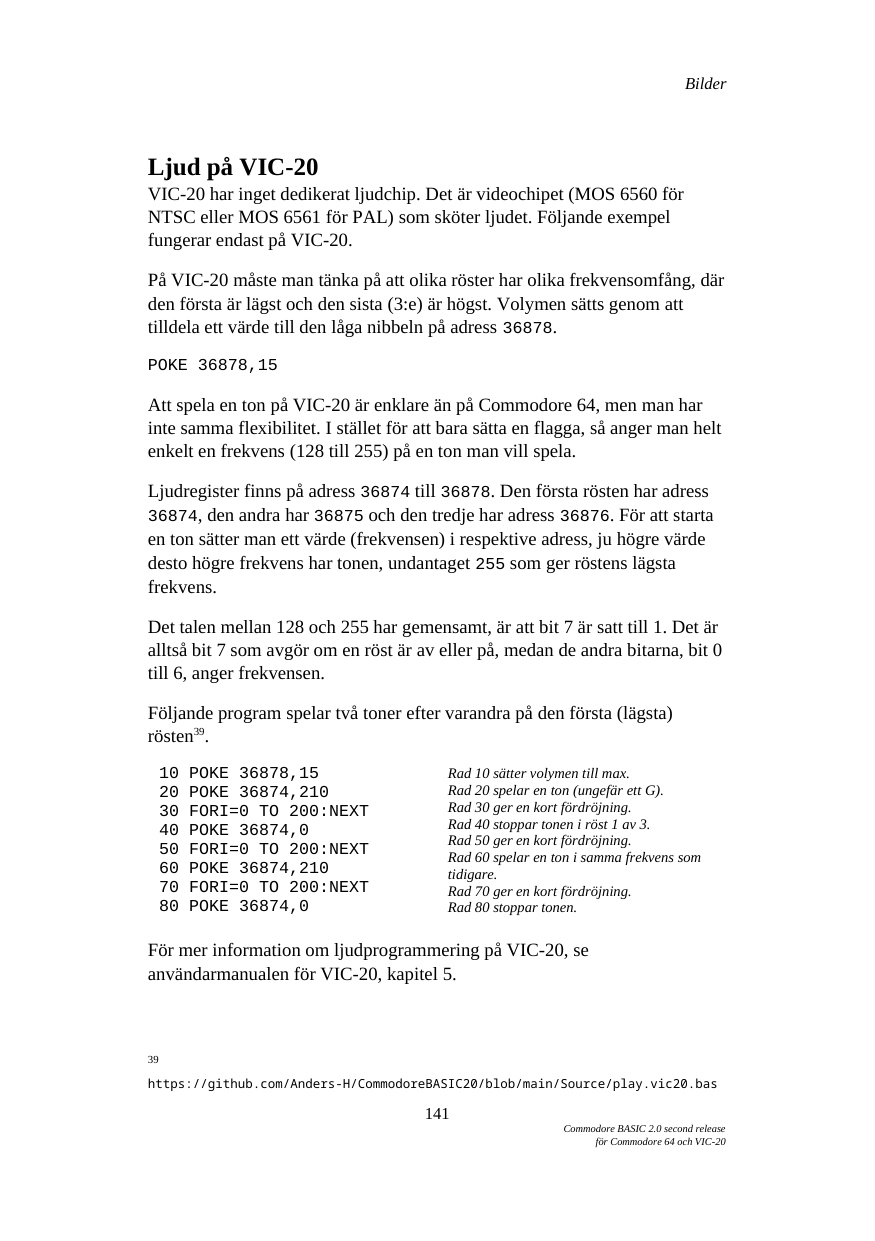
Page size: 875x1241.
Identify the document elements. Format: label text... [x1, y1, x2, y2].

table_header 10 POKE 36878,15 20 POKE 36874,210 30 FORI=0 TO 200:NEXT 40 POKE 36874,0 50 FORI=0 TO 200:NEXT 60 POKE 36874,210 70 FORI=0 TO 200:NEXT 80 POKE 36874,0 [148, 765, 436, 916]
text För mer information om ljudprogrammering på VIC-20, se användarmanualen för VIC-20, kapitel 5. [148, 916, 726, 984]
text Att spela en ton på VIC-20 är enklare än på Commodore 64, men man har inte samma flexibilitet. I stället för att bara sätta en flagga, så anger man helt enkelt en frekvens (128 till 255) på en ton man vill spela. [148, 394, 726, 462]
text Det talen mellan 128 och 255 har gemensamt, är att bit 7 är satt till 1. Det är alltså bit 7 som avgör om en röst är av eller på, medan de andra bitarna, bit 0 till 6, anger frekvensen. [148, 616, 726, 684]
text POKE 36878,15 [148, 357, 726, 376]
text Följande program spelar två toner efter varandra på den första (lägsta) rösten. [148, 702, 726, 747]
text På VIC-20 måste man tänka på att olika röster har olika frekvensomfång, där den första är lägst och den sista (3:e) är högst. Volymen sätts genom att tilldela ett värde till den låga nibbeln på adress 36878. [148, 269, 726, 338]
text Ljudregister finns på adress 36874 till 36878. Den första rösten har adress 36874, den andra har 36875 och den tredje har adress 36876. För att starta en ton sätter man ett värde (frekvensen) i respektive adress, ju högre värde desto högre frekvens har tonen, undantaget 255 som ger röstens lägsta frekvens. [148, 480, 726, 597]
subtitle Ljud på VIC-20 [148, 152, 726, 181]
table_header Rad 10 sätter volymen till max. Rad 20 spelar en ton (ungefär ett G). Rad 30 ger en kort fördröjning. Rad 40 stoppar tonen i röst 1 av 3. Rad 50 ger en kort fördröjning. Rad 60 spelar en ton i samma frekvens som tidigare. Rad 70 ger en kort fördröjning. Rad 80 stoppar tonen. [436, 765, 725, 916]
text VIC-20 har inget dedikerat ljudchip. Det är videochipet (MOS 6560 för NTSC eller MOS 6561 för PAL) som sköter ljudet. Följande exempel fungerar endast på VIC-20. [148, 183, 726, 251]
